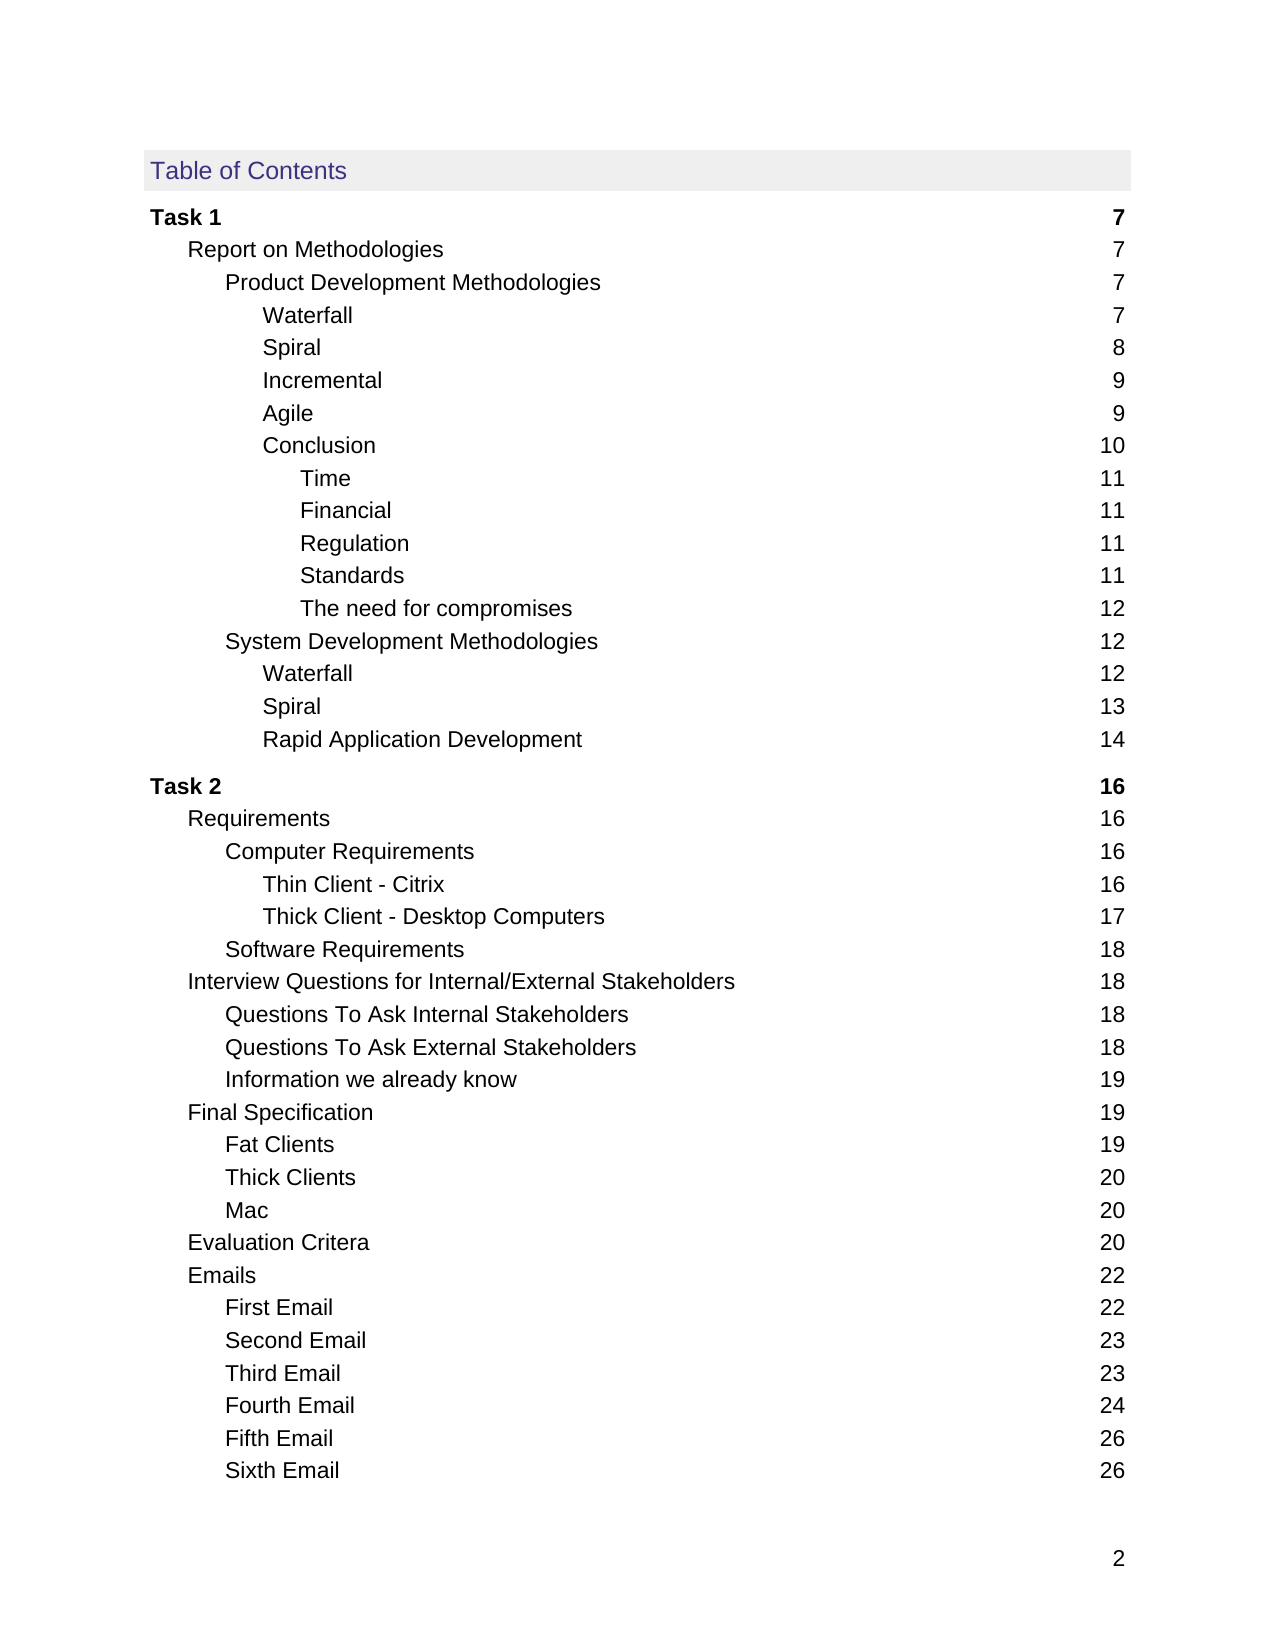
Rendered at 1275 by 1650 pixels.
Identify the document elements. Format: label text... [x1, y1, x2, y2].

text Table of Contents [146, 152, 1129, 189]
